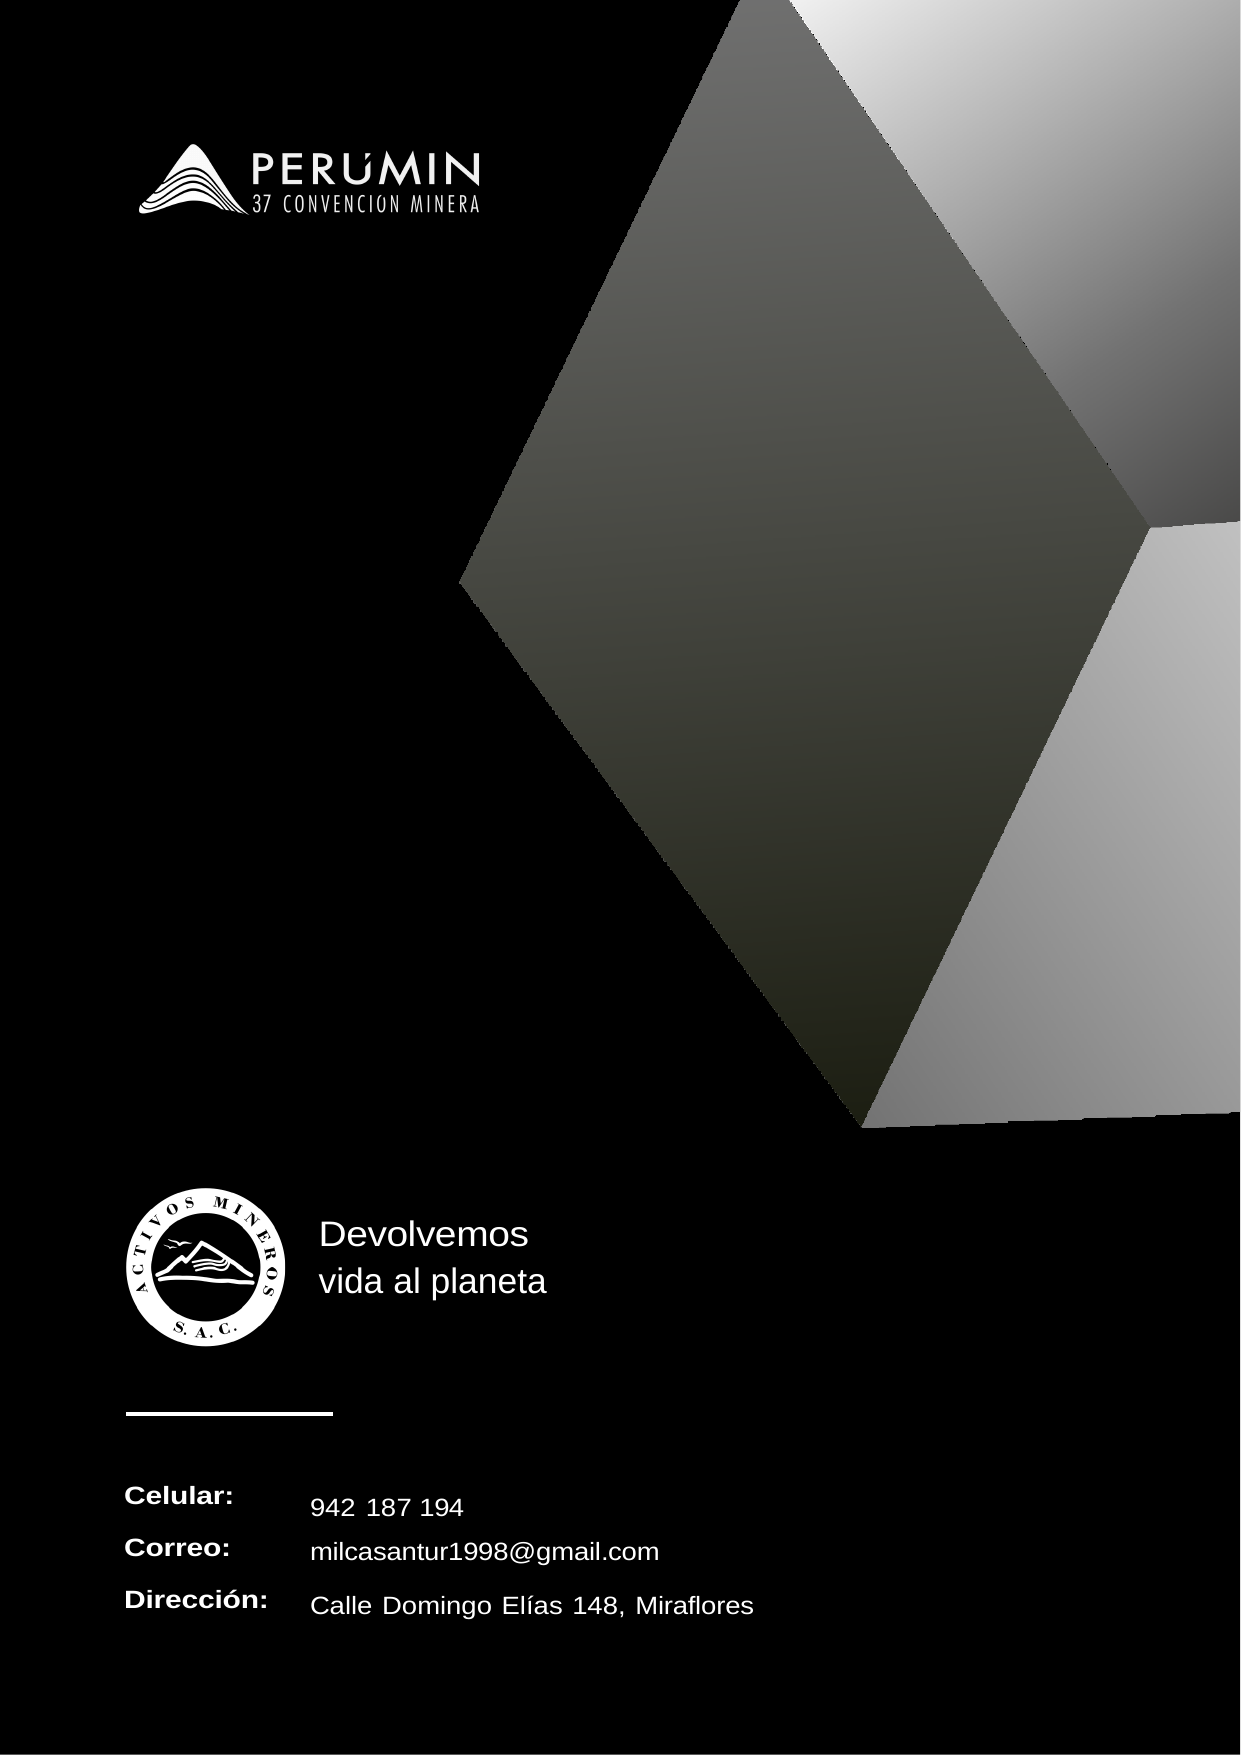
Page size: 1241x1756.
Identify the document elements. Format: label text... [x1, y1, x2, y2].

picture [124, 0, 1241, 1128]
text Celular: [124, 1481, 287, 1509]
text Dirección: [124, 1584, 287, 1613]
text Calle Domingo Elías 148, Miraflores [310, 1591, 1240, 1619]
picture [126, 1187, 286, 1347]
text Correo: [124, 1533, 287, 1561]
text milcasantur1998@gmail.com [310, 1537, 1240, 1566]
text 942 187 194 [310, 1493, 1240, 1522]
subtitle Devolvemos vida al planeta [318, 1213, 591, 1301]
